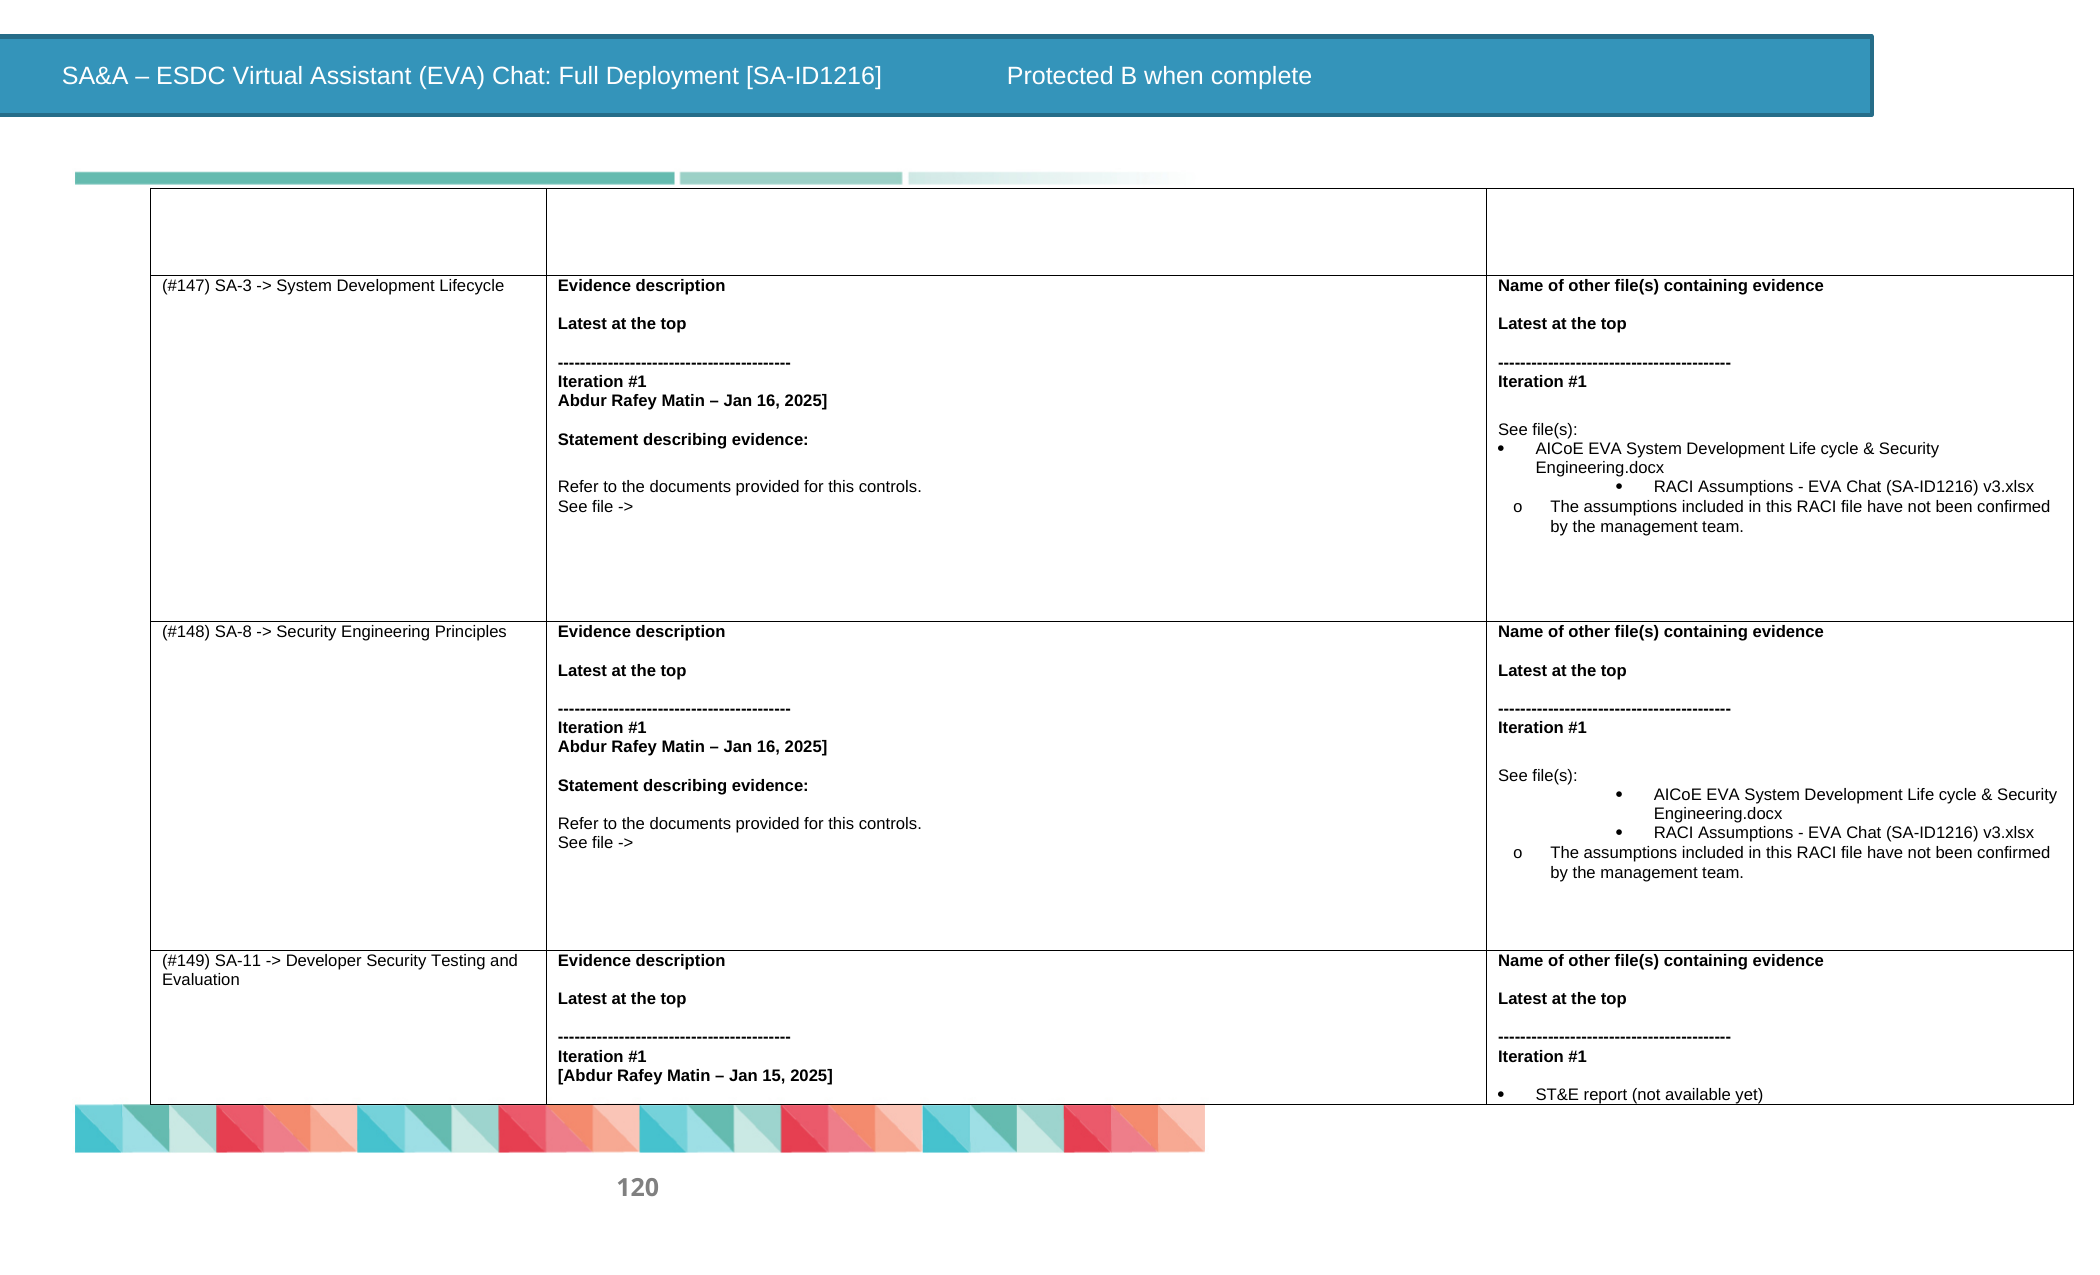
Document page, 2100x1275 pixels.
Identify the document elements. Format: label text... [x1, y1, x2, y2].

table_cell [547, 951, 1486, 1104]
table_cell (#147) SA-3 -> System Development Lifecycle [151, 276, 546, 621]
picture [0, 162, 1275, 196]
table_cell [151, 189, 546, 275]
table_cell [1487, 189, 2073, 275]
table_cell Evidence description Latest at the top ------------------------------------------ Iteration #1 Abdur Rafey Matin – Jan 16, 2025] Statement describing evidence: Refer to the documents provided for this controls. See file -> [547, 622, 1486, 949]
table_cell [547, 189, 1486, 275]
table_cell Name of other file(s) containing evidence Latest at the top ------------------------------------------ Iteration #1 See file(s): AICoE EVA System Development Life cycle & Security Engineering.docx RACI Assumptions - EVA Chat (SA-ID1216) v3.xlsx The assumptions included in this RACI file have not been confirmed by the management team. [1487, 276, 2073, 621]
picture [0, 1049, 1275, 1228]
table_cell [1487, 951, 2073, 1104]
table_cell Evidence description Latest at the top ------------------------------------------ Iteration #1 Abdur Rafey Matin – Jan 16, 2025] Statement describing evidence: Refer to the documents provided for this controls. See file -> [547, 276, 1486, 621]
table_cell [151, 951, 546, 1104]
table_cell Name of other file(s) containing evidence Latest at the top ------------------------------------------ Iteration #1 See file(s): AICoE EVA System Development Life cycle & Security Engineering.docx RACI Assumptions - EVA Chat (SA-ID1216) v3.xlsx The assumptions included in this RACI file have not been confirmed by the management team. [1487, 622, 2073, 949]
table_cell (#148) SA-8 -> Security Engineering Principles [151, 622, 546, 949]
